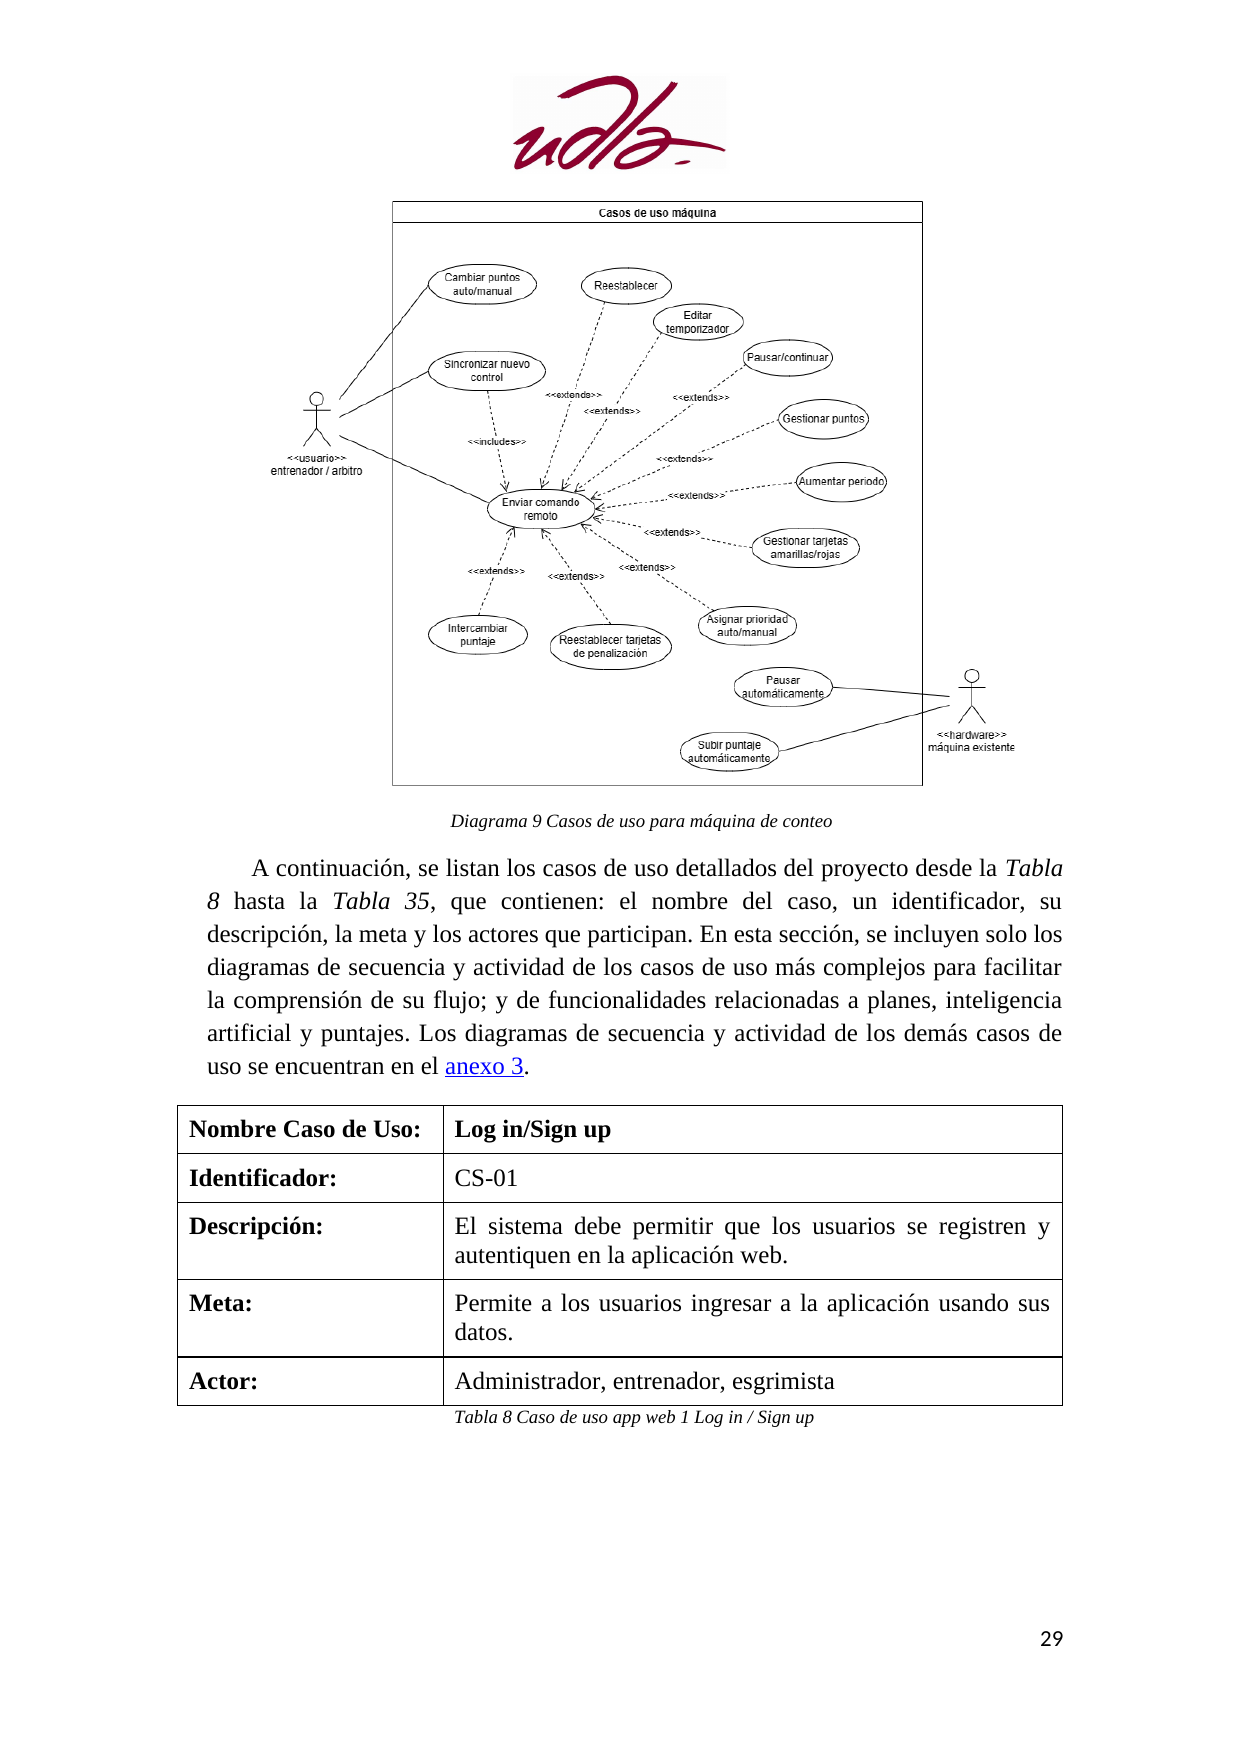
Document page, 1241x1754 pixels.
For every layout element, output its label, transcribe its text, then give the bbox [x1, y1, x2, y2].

picture [509, 73, 731, 174]
text Tabla 8 Caso de uso app web 1 Log in / Sign up [207, 1406, 1063, 1427]
table_cell Administrador, entrenador, esgrimista [444, 1358, 1062, 1405]
table_cell Identificador: [178, 1154, 443, 1202]
table_header Log in/Sign up [444, 1106, 1062, 1153]
table_cell Descripción: [178, 1203, 443, 1279]
text A continuación, se listan los casos de uso detallados del proyecto desde la Tabla 8 hasta la Tabla 35, que contienen: el nombre del caso, un identificador, su descripción, la meta y los actores que participan. En esta sección, se incluyen solo los diagramas de secuencia y actividad de los casos de uso más complejos para facilitar la comprensión de su flujo; y de funcionalidades relacionadas a planes, inteligencia artificial y puntajes. Los diagramas de secuencia y actividad de los demás casos de uso se encuentran en el anexo 3. [207, 853, 1063, 1079]
table_cell Actor: [178, 1358, 443, 1405]
text Diagrama 9 Casos de uso para máquina de conteo [222, 810, 1063, 832]
picture [270, 201, 1015, 786]
table_cell Meta: [178, 1280, 443, 1356]
table_cell CS-01 [444, 1154, 1062, 1202]
table_cell El sistema debe permitir que los usuarios se registren y autentiquen en la aplicación web. [444, 1203, 1062, 1279]
table_header Nombre Caso de Uso: [178, 1106, 443, 1153]
table_cell Permite a los usuarios ingresar a la aplicación usando sus datos. [444, 1280, 1062, 1356]
